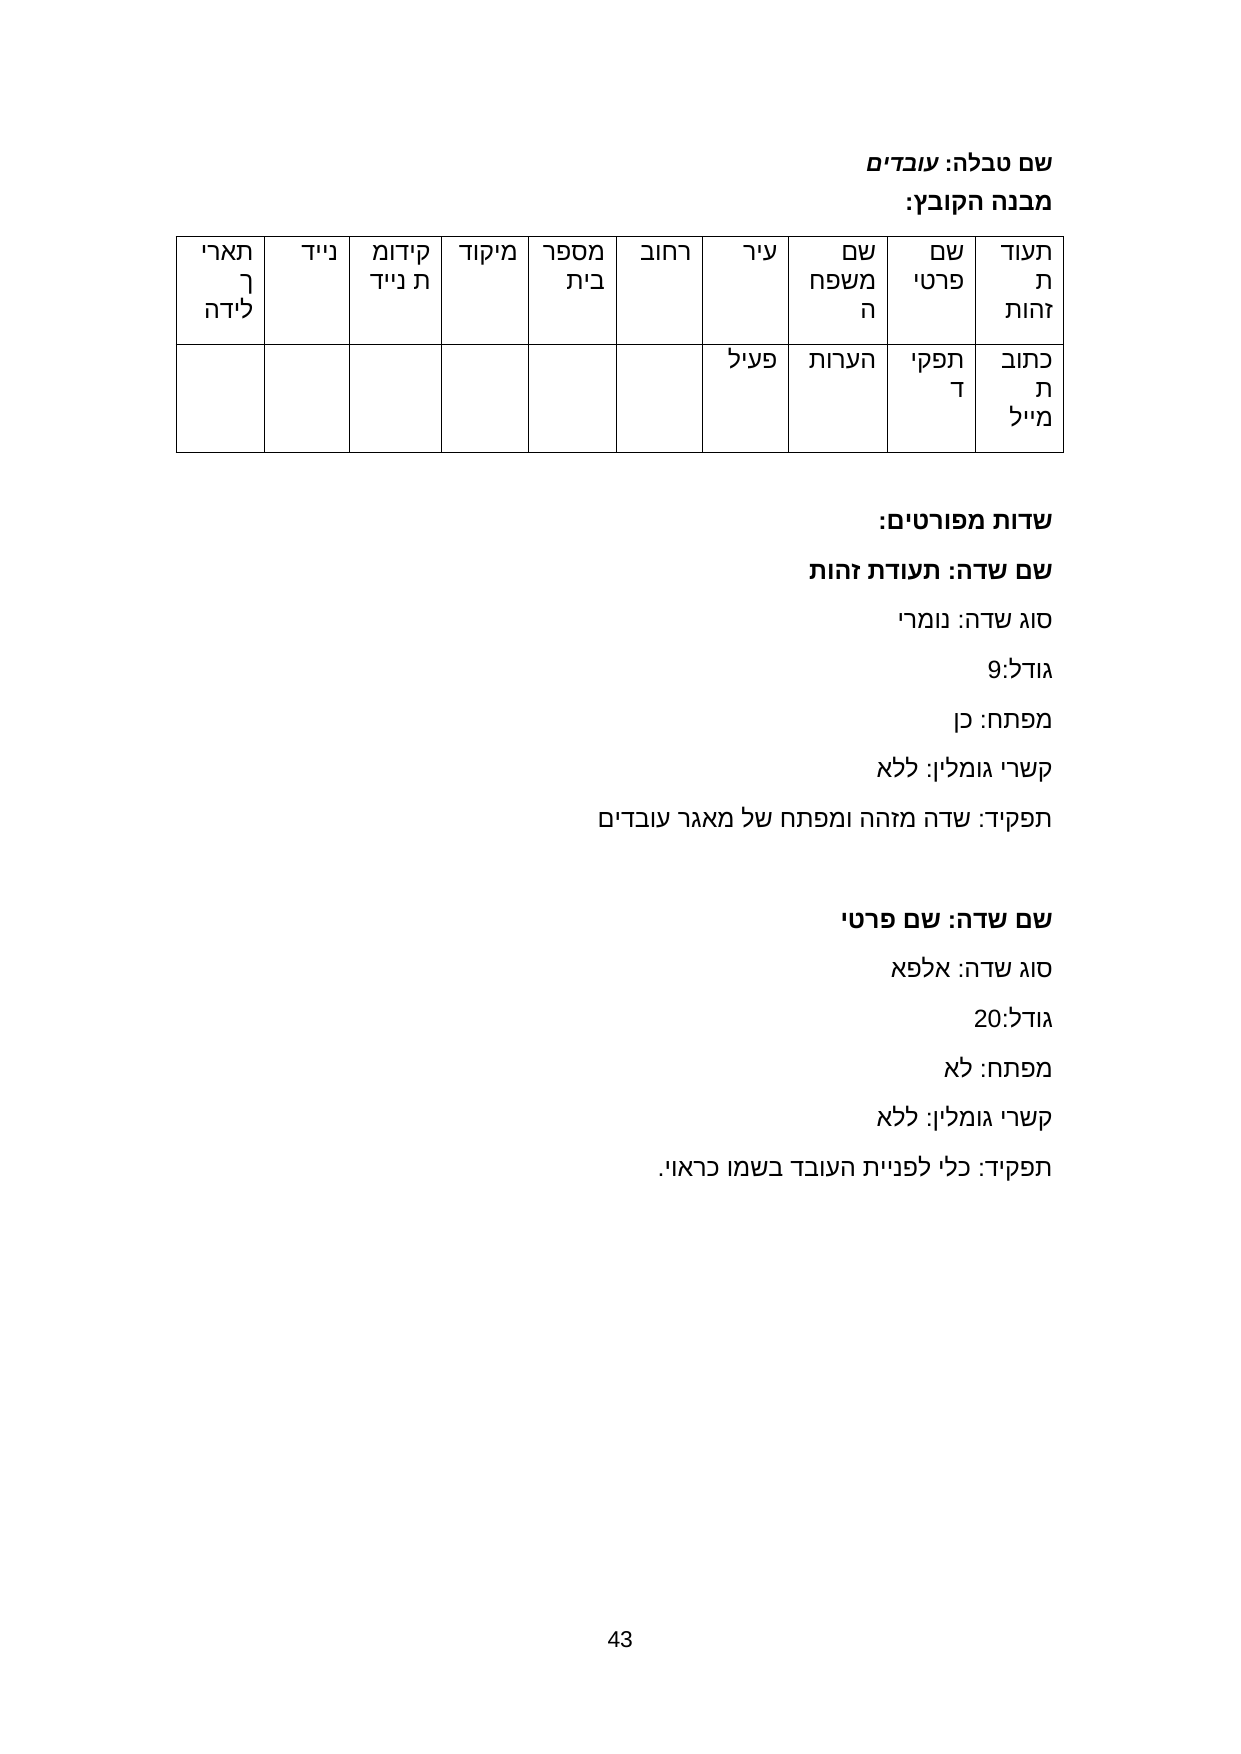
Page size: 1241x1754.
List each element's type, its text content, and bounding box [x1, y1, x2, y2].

table_header תאריך לידה [177, 237, 264, 344]
table_header מספר בית [529, 237, 616, 344]
text מפתח: לא [187, 1053, 1053, 1082]
table_header עיר [703, 237, 788, 344]
table_header נייד [265, 237, 349, 344]
text שם שדה: תעודת זהות [187, 556, 1053, 585]
table_cell [265, 345, 349, 452]
table_cell תפקיד [888, 345, 975, 452]
table_cell [442, 345, 528, 452]
text סוג שדה: אלפא [187, 954, 1053, 983]
table_cell פעיל [703, 345, 788, 452]
table_cell [617, 345, 702, 452]
text מבנה הקובץ: [187, 186, 1053, 215]
table_header שם פרטי [888, 237, 975, 344]
table_cell [177, 345, 264, 452]
table_header שם משפחה [789, 237, 887, 344]
table_header רחוב [617, 237, 702, 344]
text קשרי גומלין: ללא [187, 754, 1053, 783]
text סוג שדה: נומרי [187, 606, 1053, 634]
text מפתח: כן [187, 705, 1053, 733]
table_header קידומת נייד [350, 237, 441, 344]
table_header מיקוד [442, 237, 528, 344]
table_cell [350, 345, 441, 452]
table_cell הערות [789, 345, 887, 452]
text שדות מפורטים: [187, 506, 1053, 535]
table_header תעודת זהות [976, 237, 1063, 344]
text גודל:20 [187, 1004, 1053, 1033]
text תפקיד: שדה מזהה ומפתח של מאגר עובדים [187, 804, 1053, 833]
text תפקיד: כלי לפניית העובד בשמו כראוי. [187, 1153, 1053, 1181]
text קשרי גומלין: ללא [187, 1103, 1053, 1132]
subtitle שם טבלה: עובדים [187, 150, 1053, 176]
table_cell כתובת מייל [976, 345, 1063, 452]
table_cell [529, 345, 616, 452]
text גודל:9 [187, 655, 1053, 684]
text שם שדה: שם פרטי [187, 905, 1053, 933]
